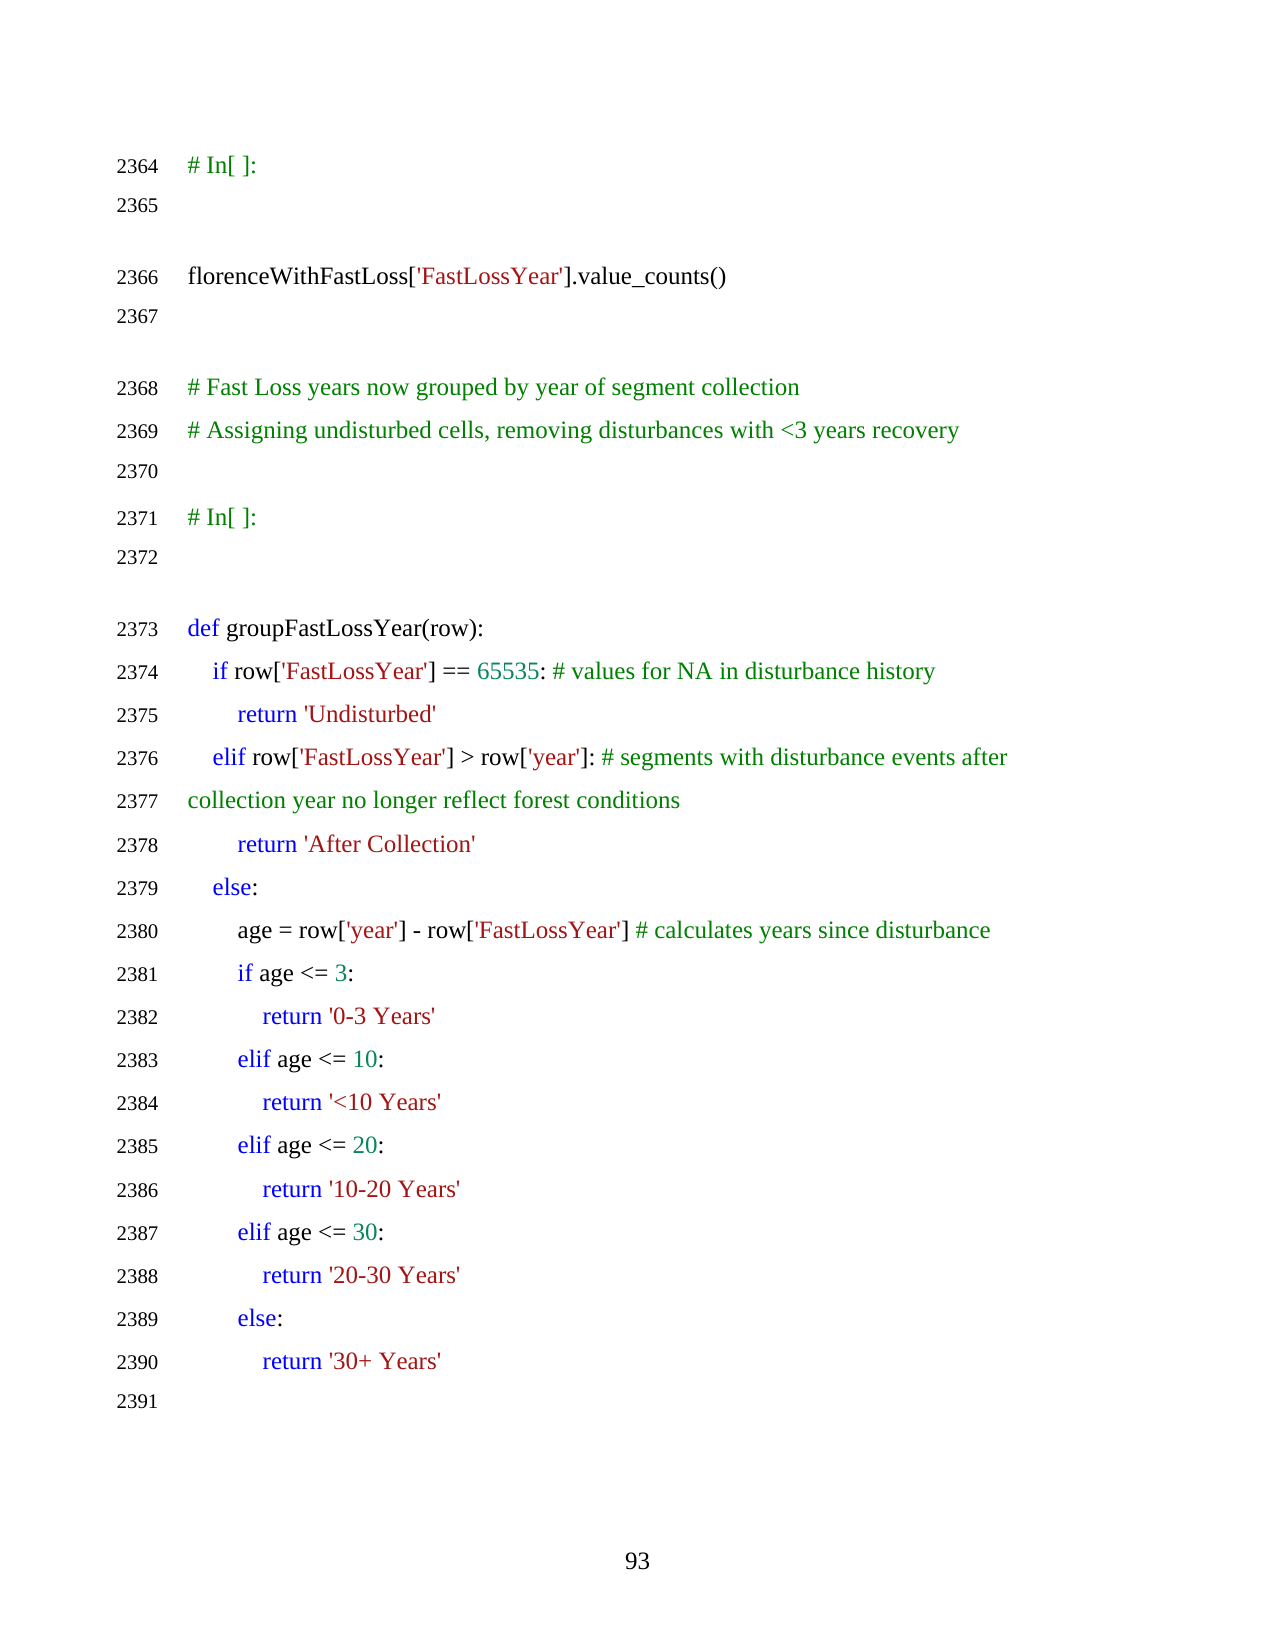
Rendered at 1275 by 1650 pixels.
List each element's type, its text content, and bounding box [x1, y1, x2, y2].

text return '20-30 Years' [187, 1260, 1087, 1289]
text elif age <= 20: [187, 1131, 1087, 1159]
text age = row['year'] - row['FastLossYear'] # calculates years since disturbance [187, 915, 1087, 944]
text # In[ ]: [187, 150, 1087, 179]
text return '30+ Years' [187, 1346, 1087, 1375]
text # Assigning undisturbed cells, removing disturbances with <3 years recovery [187, 416, 1087, 444]
text # In[ ]: [187, 502, 1087, 531]
text return '10-20 Years' [187, 1174, 1087, 1202]
text return 'After Collection' [187, 829, 1087, 857]
text elif age <= 10: [187, 1044, 1087, 1073]
text elif row['FastLossYear'] > row['year']: # segments with disturbance events after collection year no longer reflect forest conditions [187, 742, 1087, 814]
text def groupFastLossYear(row): [187, 613, 1087, 642]
text elif age <= 30: [187, 1217, 1087, 1246]
text return '<10 Years' [187, 1087, 1087, 1116]
text return 'Undisturbed' [187, 699, 1087, 728]
text if age <= 3: [187, 958, 1087, 987]
text else: [187, 872, 1087, 901]
text else: [187, 1303, 1087, 1332]
text # Fast Loss years now grouped by year of segment collection [187, 372, 1087, 401]
text if row['FastLossYear'] == 65535: # values for NA in disturbance history [187, 656, 1087, 685]
text florenceWithFastLoss['FastLossYear'].value_counts() [187, 261, 1087, 290]
text return '0-3 Years' [187, 1001, 1087, 1030]
